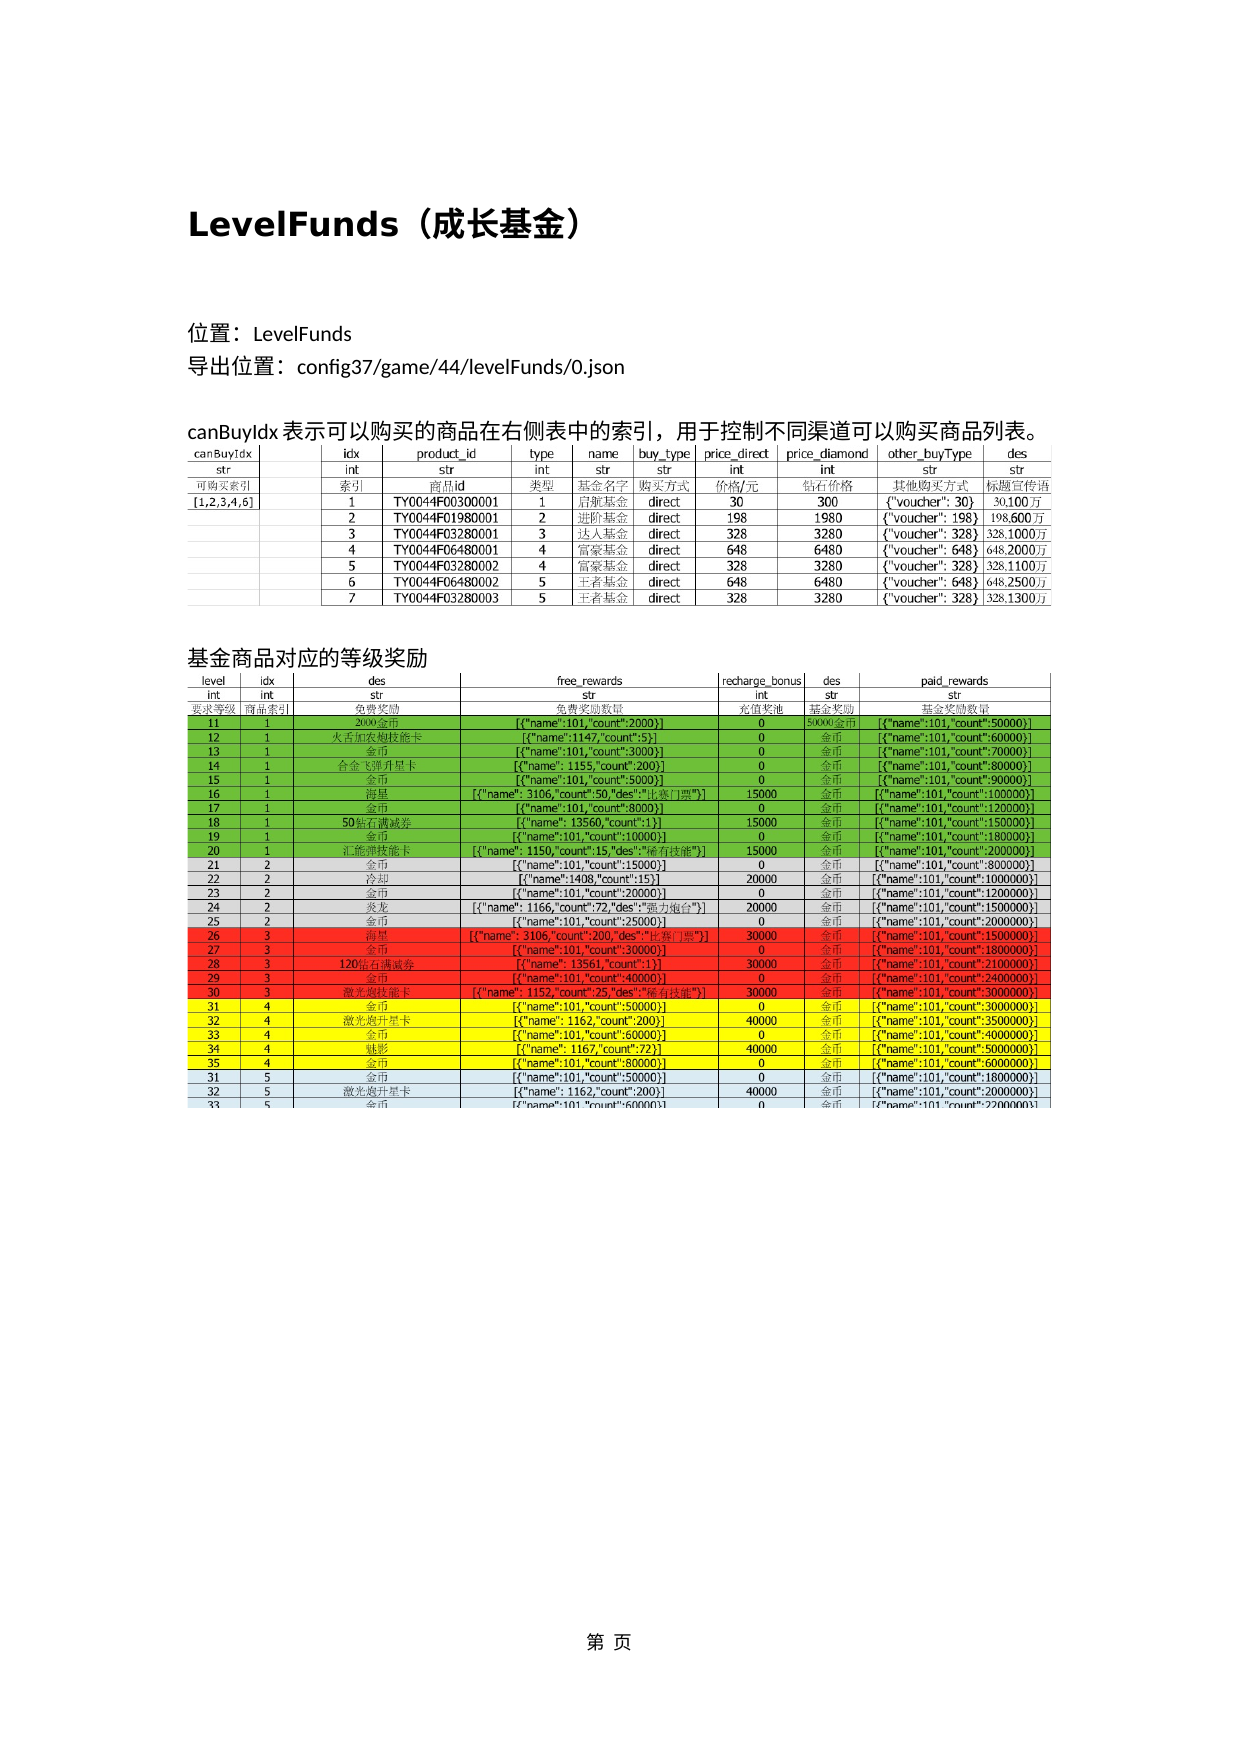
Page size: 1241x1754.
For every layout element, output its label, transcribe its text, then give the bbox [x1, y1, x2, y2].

text 基金商品对应的等级奖励 [187, 641, 1053, 673]
picture [187, 673, 1051, 1108]
text 导出位置：config37/game/44/levelFunds/0.json [187, 348, 1053, 381]
text canBuyIdx表示可以购买的商品在右侧表中的索引，用于控制不同渠道可以购买商品列表。 [187, 413, 1053, 446]
subtitle LevelFunds（成长基金） [187, 189, 1053, 254]
picture [187, 445, 1052, 606]
text 位置：LevelFunds [187, 316, 1053, 348]
